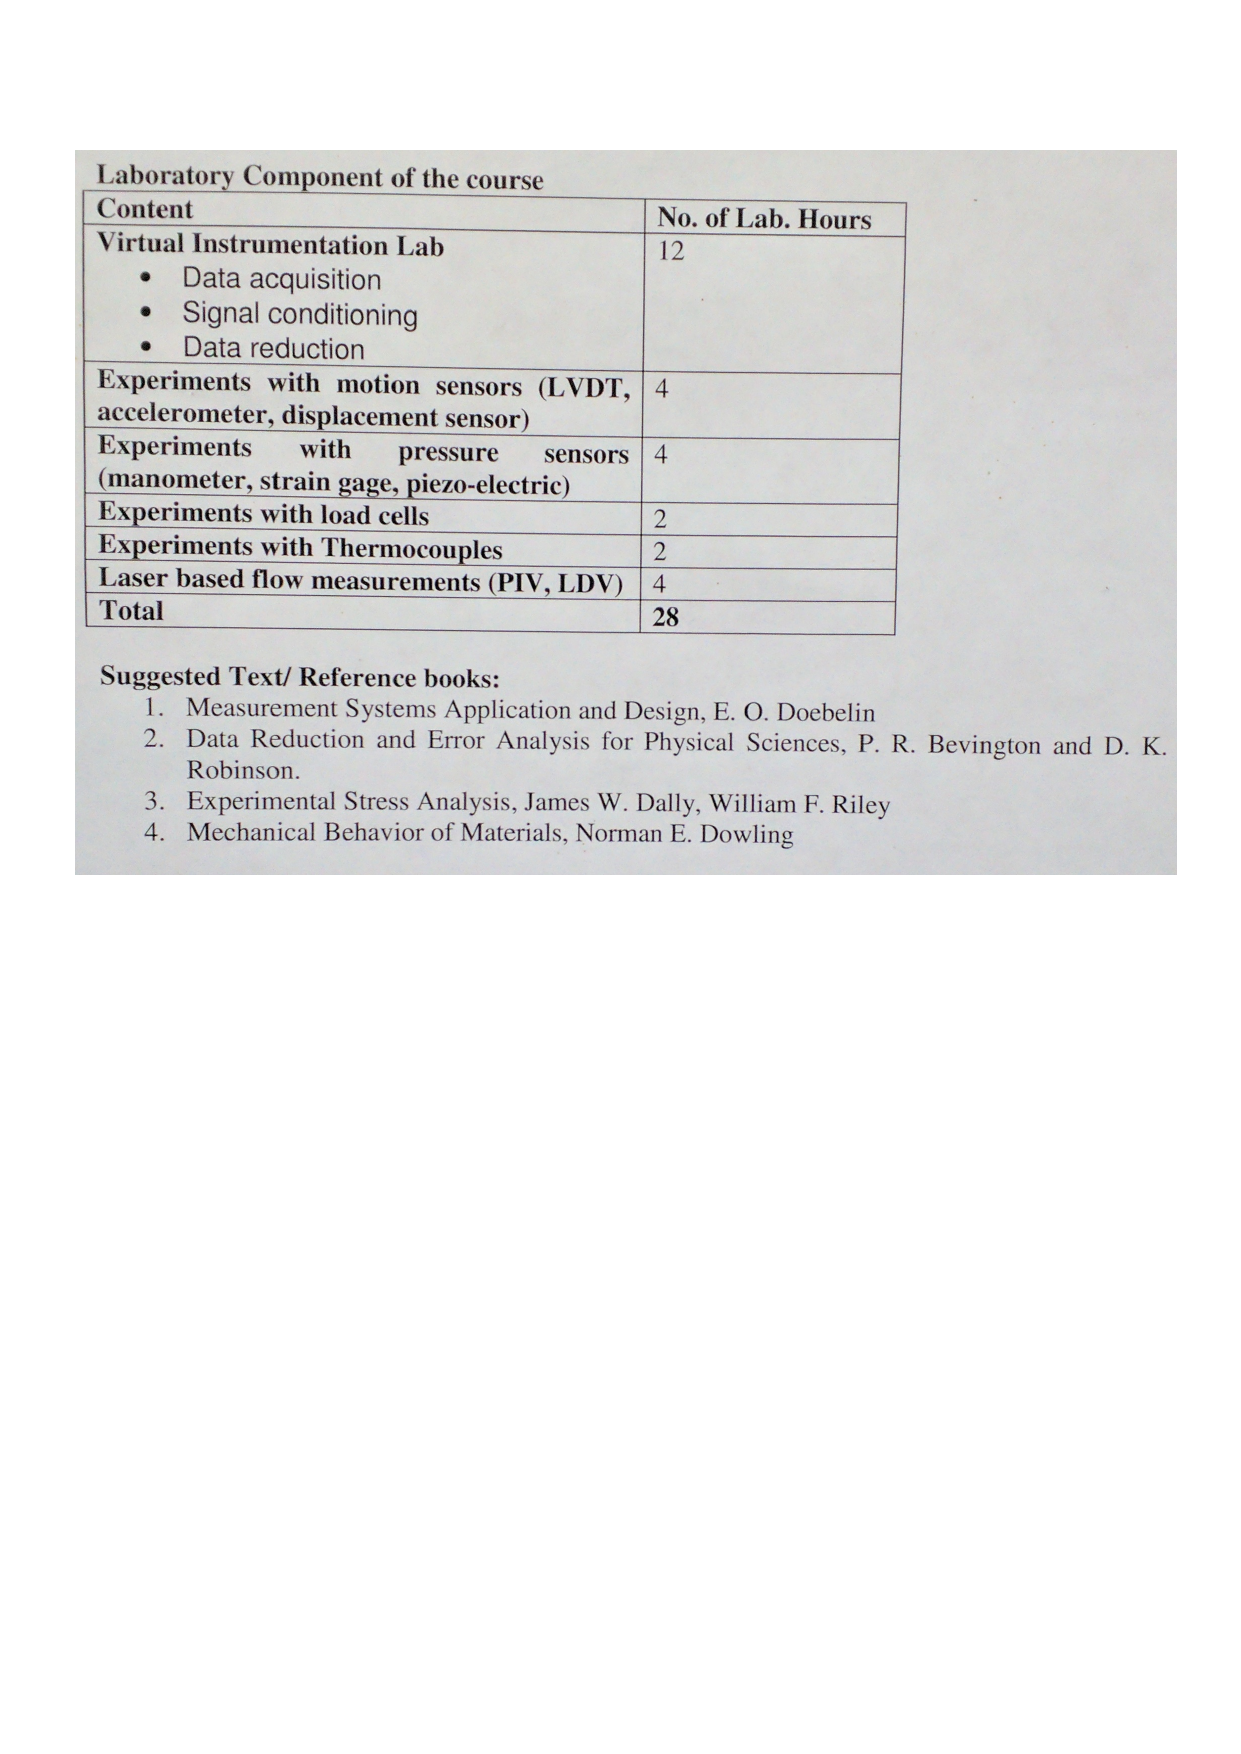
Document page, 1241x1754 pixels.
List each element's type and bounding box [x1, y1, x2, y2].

picture [75, 150, 1177, 875]
